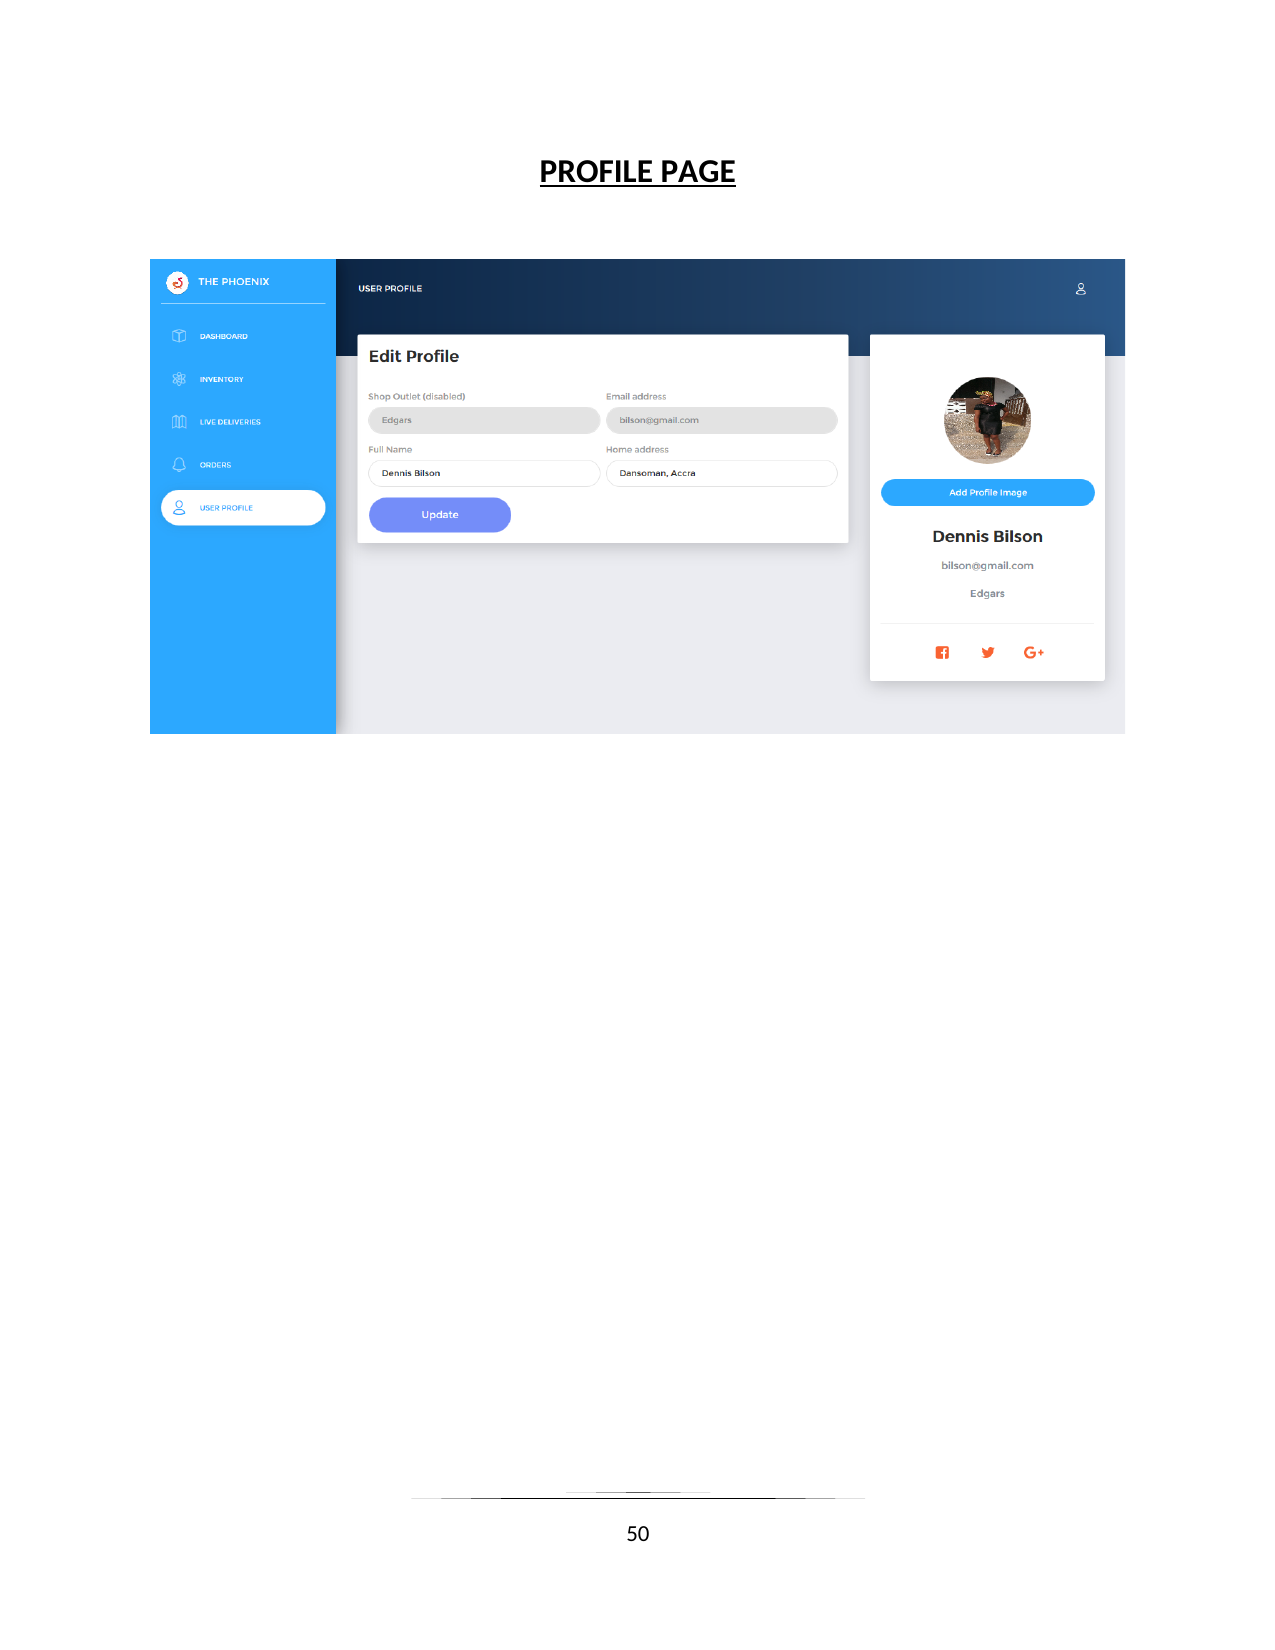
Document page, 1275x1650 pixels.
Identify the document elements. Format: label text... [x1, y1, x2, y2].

picture [150, 259, 1125, 734]
text PROFILE PAGE [150, 150, 1125, 191]
